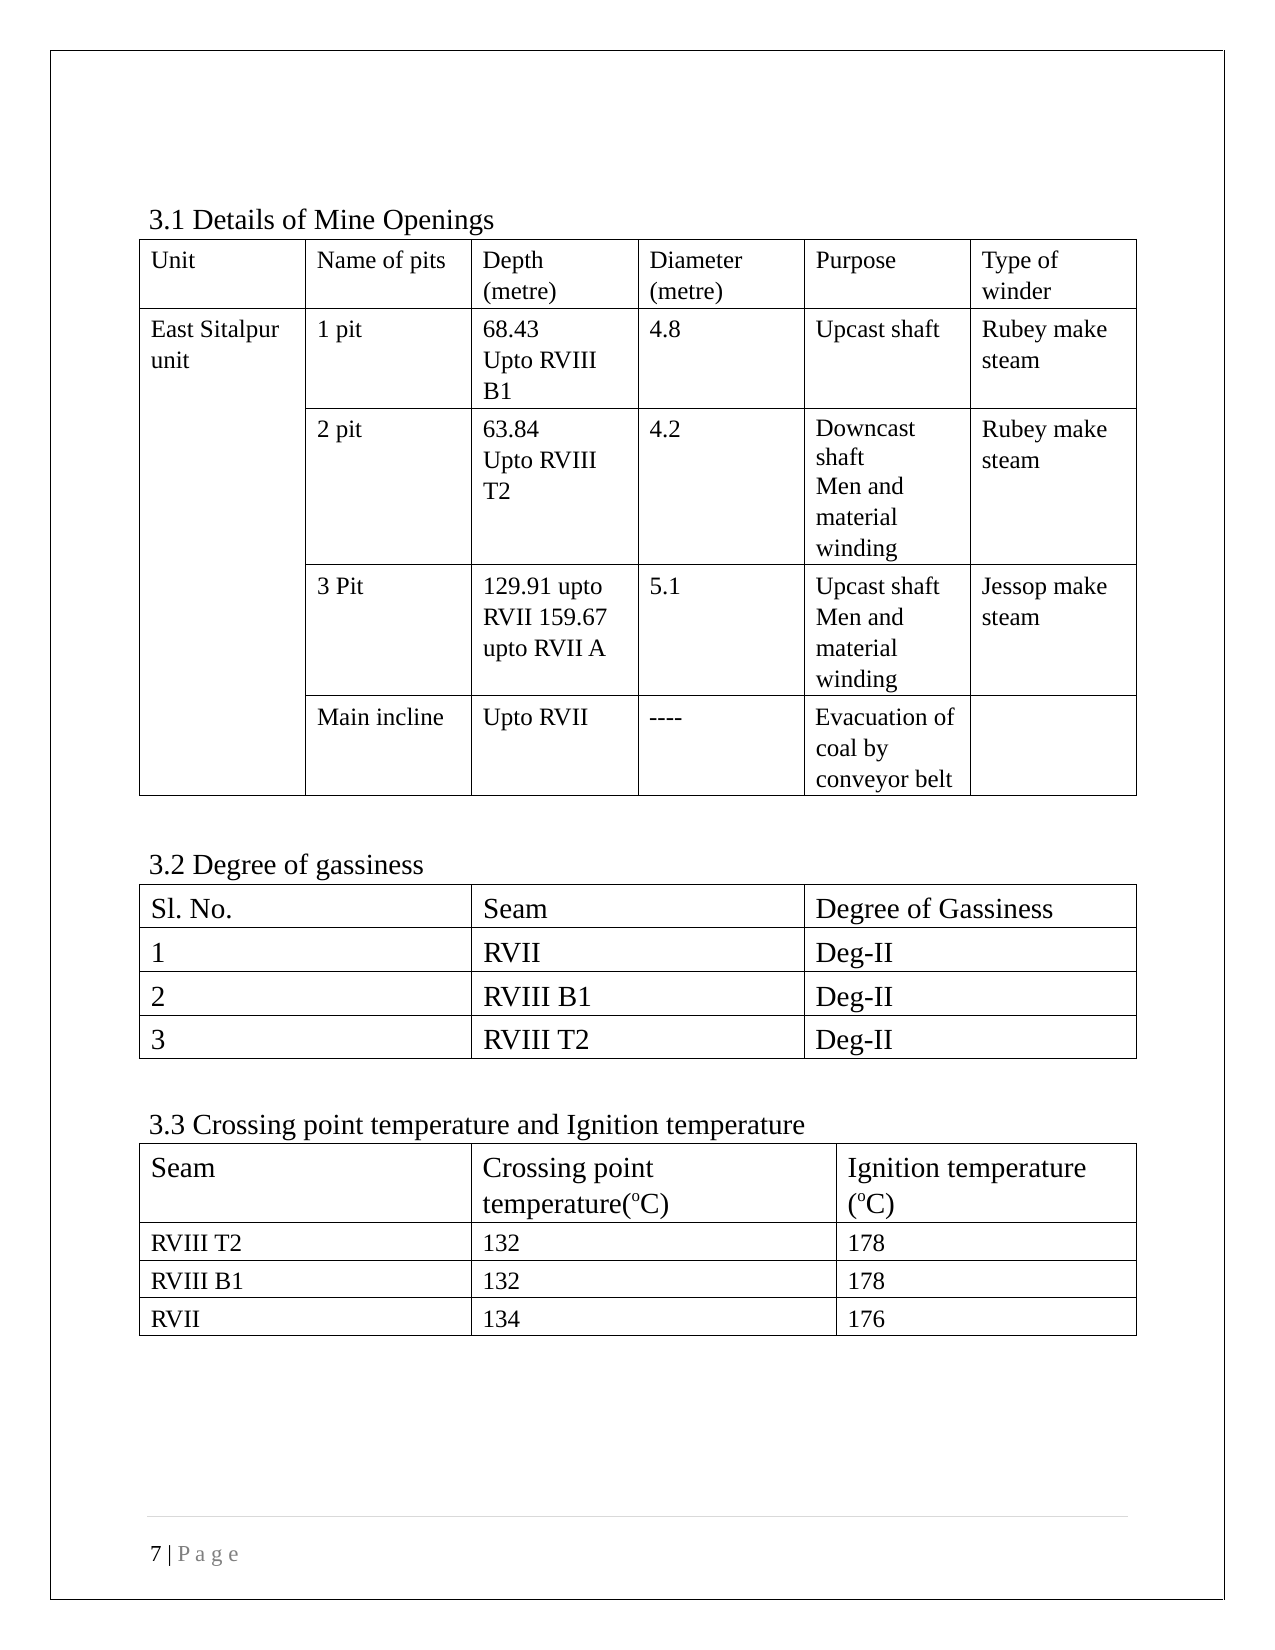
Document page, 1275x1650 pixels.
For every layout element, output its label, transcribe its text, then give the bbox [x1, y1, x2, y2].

table_cell 178 [837, 1261, 1136, 1297]
table_header Name of pits [306, 240, 471, 307]
table_header Degree of Gassiness [805, 885, 1136, 927]
table_cell Rubey make steam [971, 409, 1136, 564]
table_cell 68.43 Upto RVIII B1 [472, 309, 638, 407]
table_cell RVII [472, 928, 804, 971]
table_cell Deg-II [805, 1016, 1136, 1058]
table_header Purpose [805, 240, 970, 307]
subtitle 3.3 Crossing point temperature and Ignition temperature [148, 1107, 1132, 1140]
table_cell Deg-II [805, 928, 1136, 971]
table_header Type of winder [971, 240, 1136, 307]
table_cell 132 [472, 1223, 836, 1259]
table_cell 134 [472, 1298, 836, 1335]
table_cell 3 Pit [306, 565, 471, 695]
table_cell [971, 696, 1136, 795]
table_cell Evacuation of coal by conveyor belt [805, 696, 970, 795]
table_cell RVIII T2 [472, 1016, 804, 1058]
table_cell 1 [140, 928, 471, 971]
table_header Sl. No. [140, 885, 471, 927]
table_cell 5.1 [639, 565, 804, 695]
table_cell Deg-II [805, 972, 1136, 1014]
subtitle 3.1 Details of Mine Openings [148, 202, 1132, 236]
table_header Depth (metre) [472, 240, 638, 307]
table_cell Rubey make steam [971, 309, 1136, 407]
table_header Ignition temperature (oC) [837, 1144, 1136, 1222]
table_cell RVIII B1 [140, 1261, 471, 1297]
table_cell RVIII B1 [472, 972, 804, 1014]
table_cell 63.84 Upto RVIII T2 [472, 409, 638, 564]
table_cell Upto RVII [472, 696, 638, 795]
table_cell 2 pit [306, 409, 471, 564]
table_cell Upcast shaft Men and material winding [805, 565, 970, 695]
table_header Seam [472, 885, 804, 927]
table_cell Upcast shaft [805, 309, 970, 407]
table_cell 3 [140, 1016, 471, 1058]
table_cell RVIII T2 [140, 1223, 471, 1259]
table_cell ---- [639, 696, 804, 795]
table_cell Downcast shaft Men and material winding [805, 409, 970, 564]
table_header Unit [140, 240, 305, 307]
table_cell 132 [472, 1261, 836, 1297]
subtitle 3.2 Degree of gassiness [148, 847, 1132, 881]
table_cell 4.2 [639, 409, 804, 564]
table_cell Main incline [306, 696, 471, 795]
table_header Diameter (metre) [639, 240, 804, 307]
table_cell 176 [837, 1298, 1136, 1335]
table_header Seam [140, 1144, 471, 1222]
table_cell 4.8 [639, 309, 804, 407]
table_cell 2 [140, 972, 471, 1014]
table_cell 178 [837, 1223, 1136, 1259]
table_header Crossing point temperature(oC) [472, 1144, 836, 1222]
table_cell 1 pit [306, 309, 471, 407]
table_cell 129.91 upto RVII 159.67 upto RVII A [472, 565, 638, 695]
table_cell East Sitalpur unit [140, 309, 305, 795]
table_cell Jessop make steam [971, 565, 1136, 695]
table_cell RVII [140, 1298, 471, 1335]
